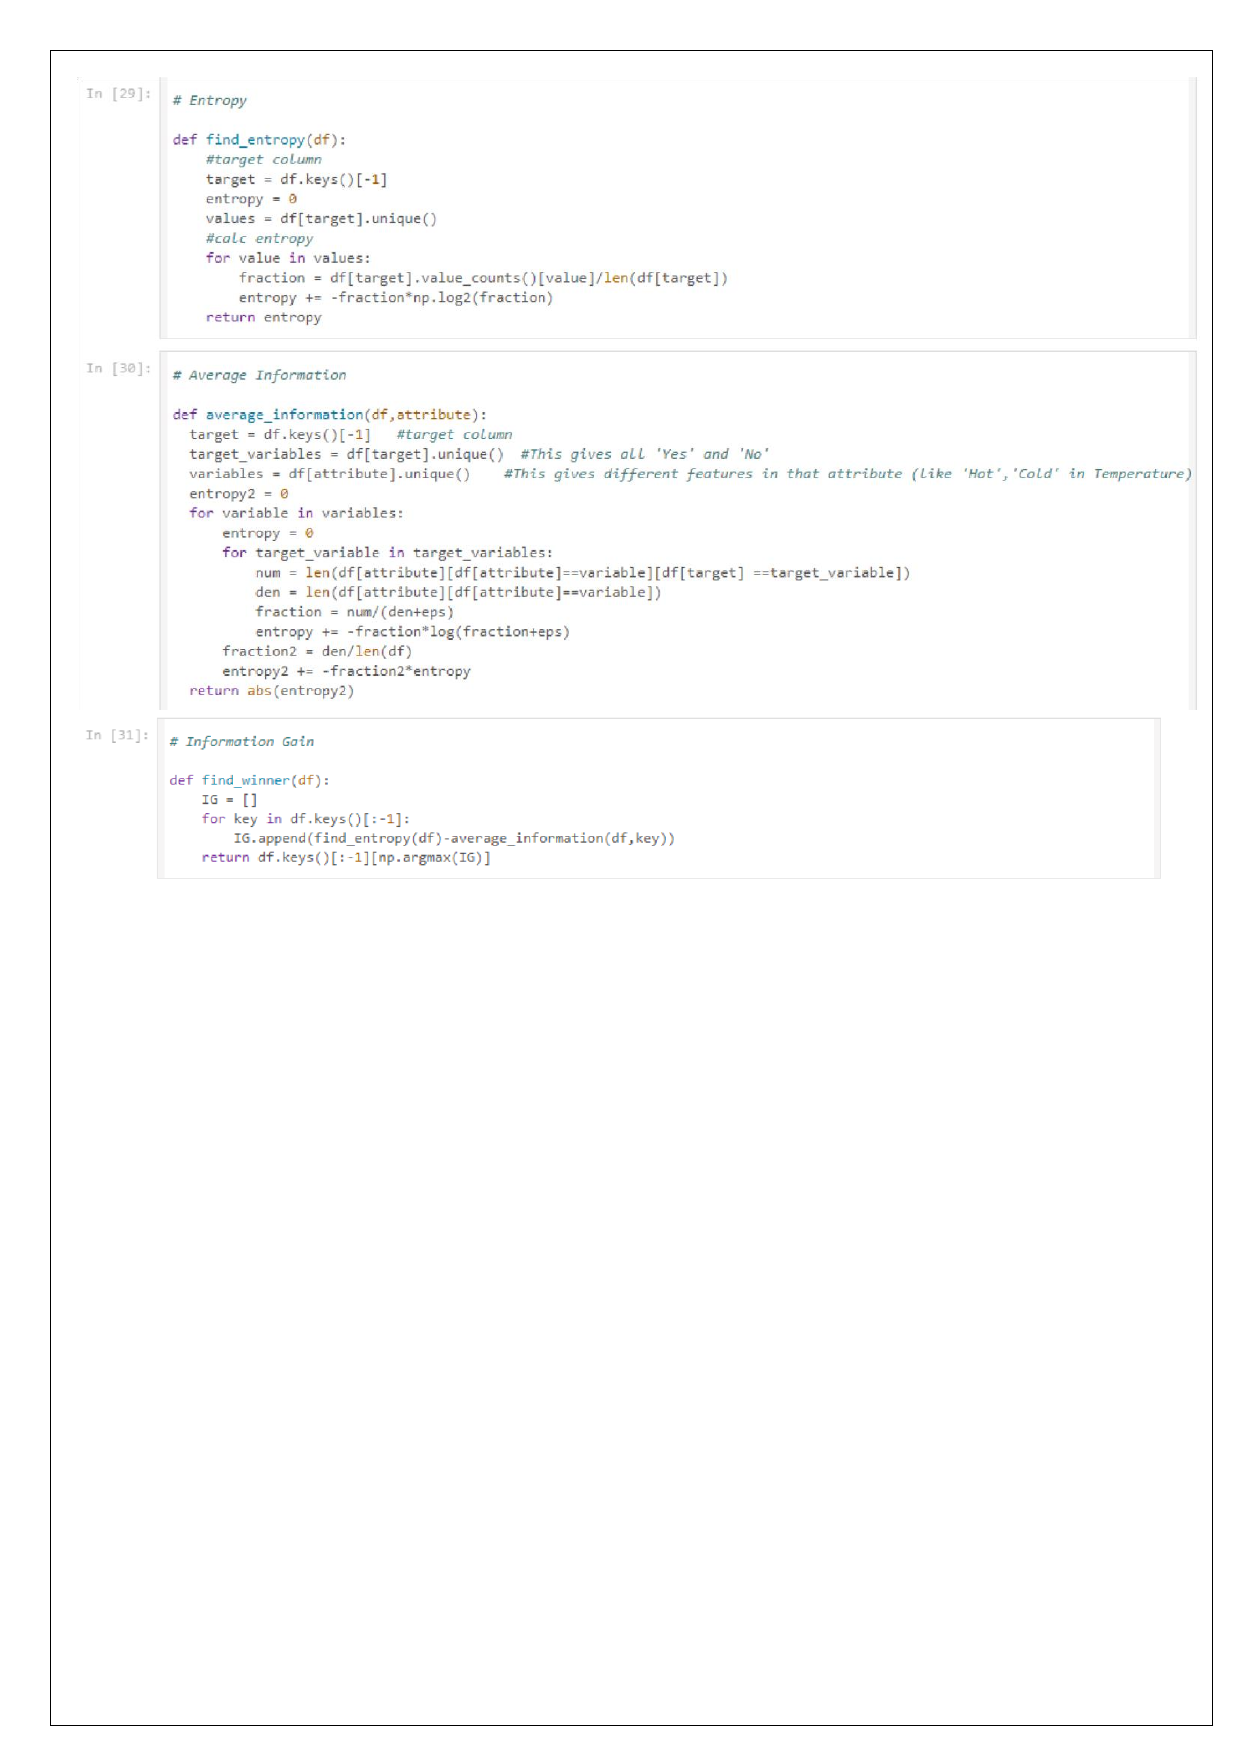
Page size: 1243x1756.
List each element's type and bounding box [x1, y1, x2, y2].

picture [77, 717, 1161, 879]
picture [77, 77, 1201, 710]
